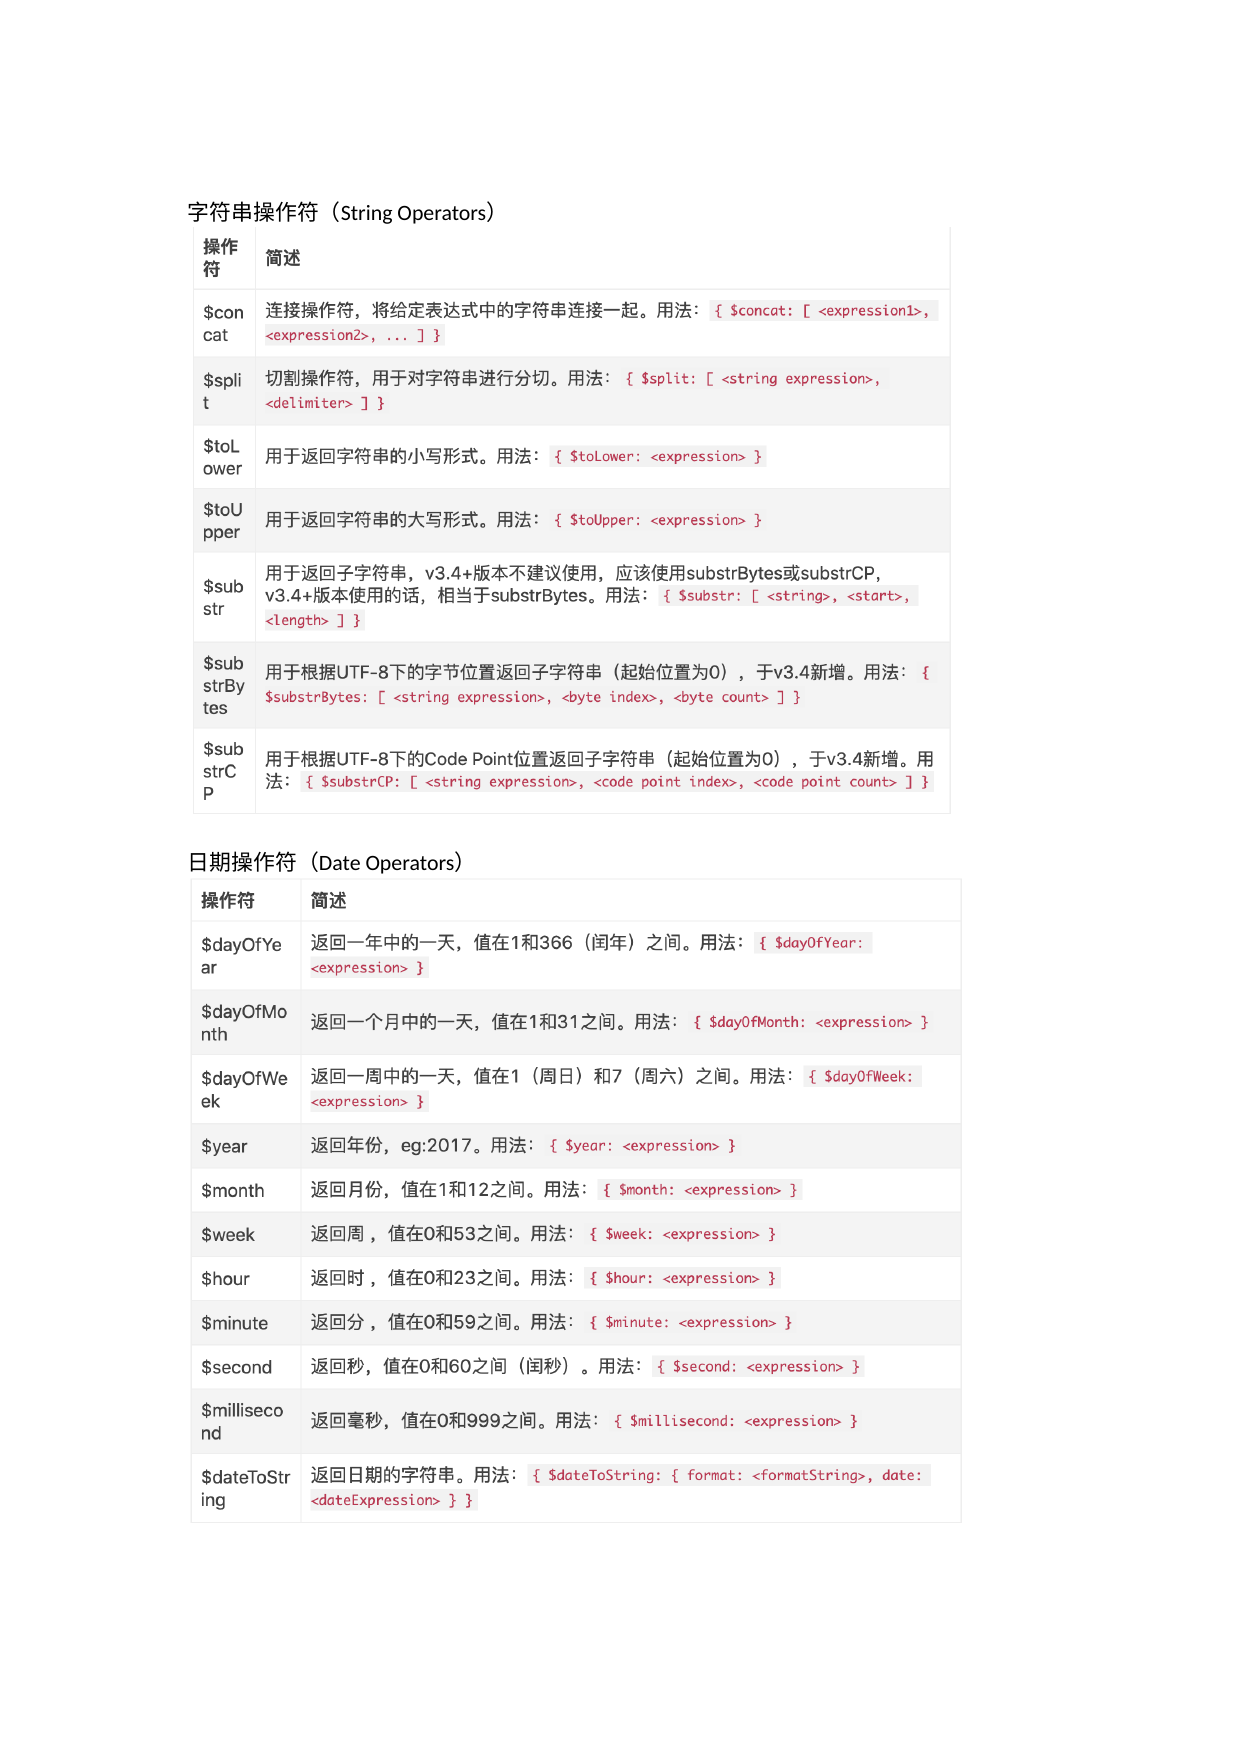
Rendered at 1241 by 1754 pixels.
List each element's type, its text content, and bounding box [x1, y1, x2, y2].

picture [187, 227, 955, 814]
list 日期操作符（Date Operators） [187, 844, 1053, 877]
list 字符串操作符（String Operators） [187, 194, 1053, 227]
picture [187, 877, 966, 1524]
